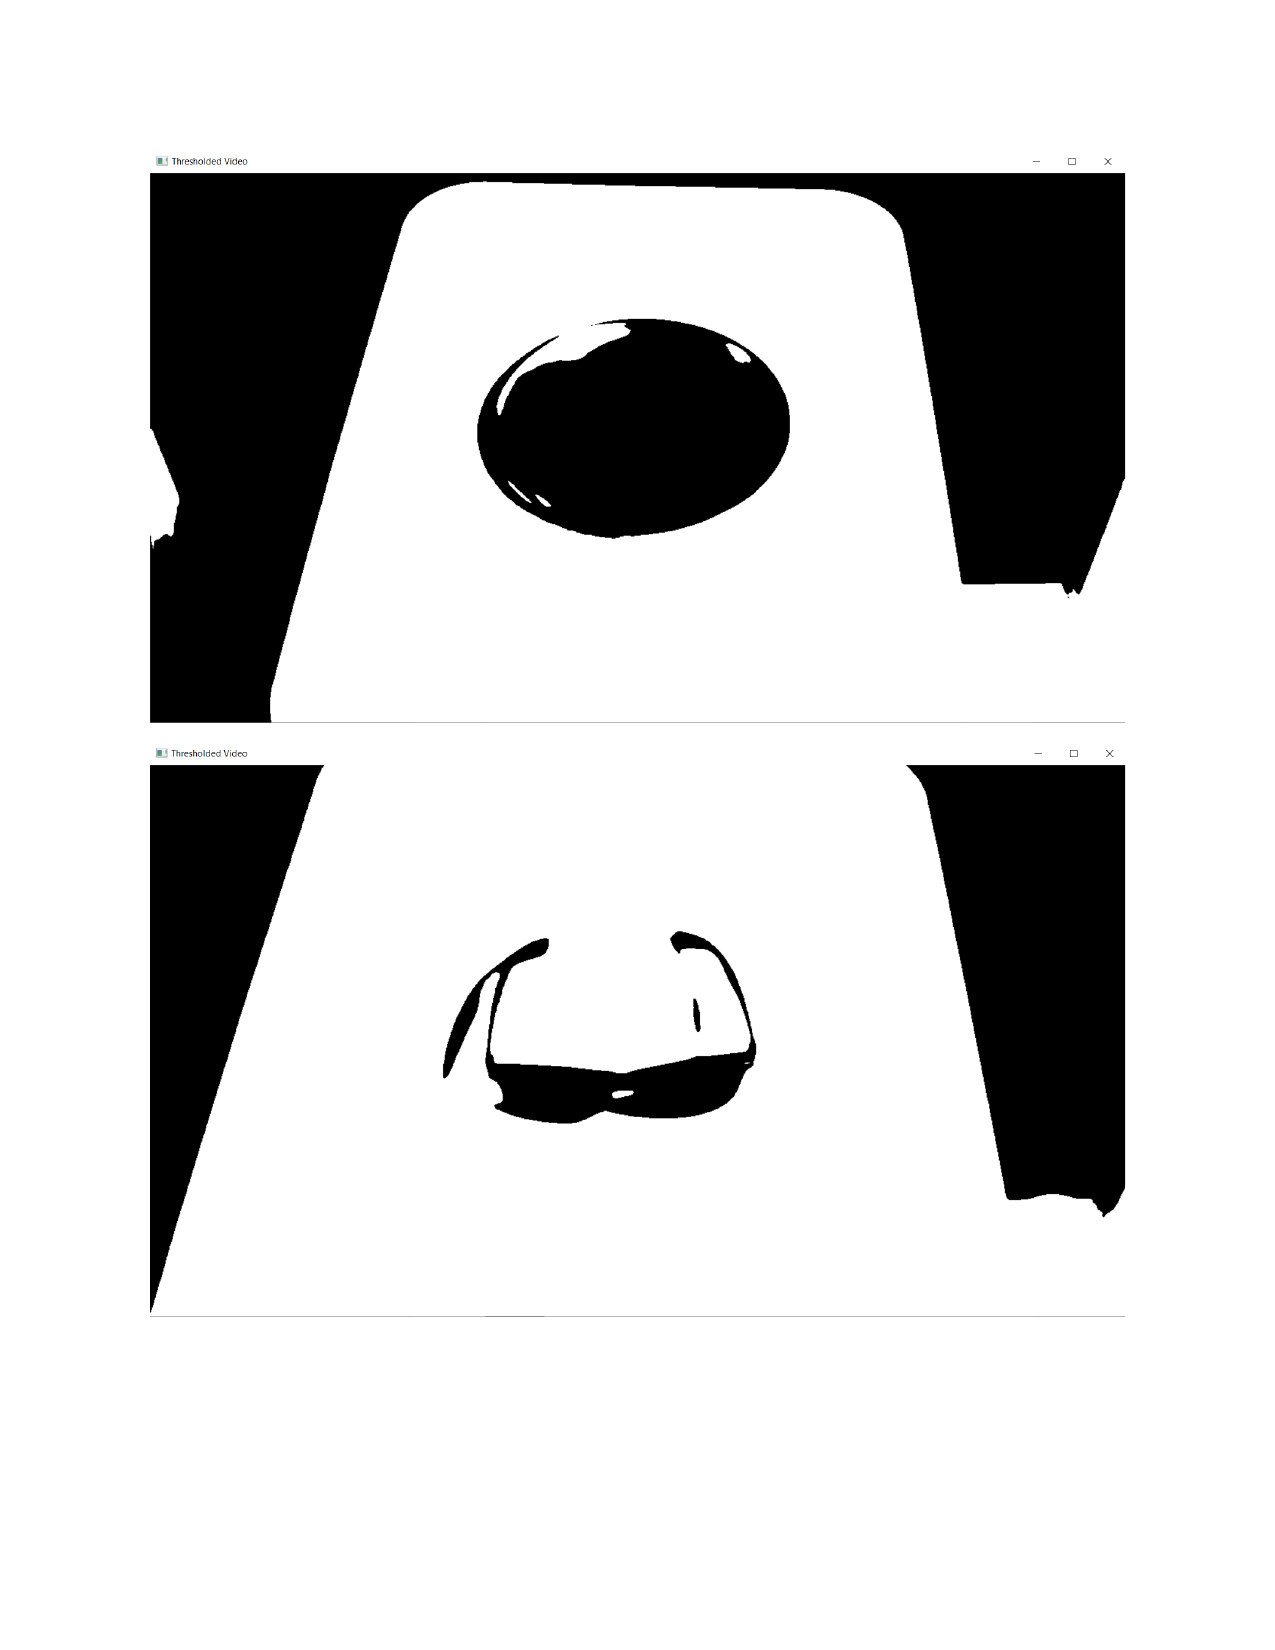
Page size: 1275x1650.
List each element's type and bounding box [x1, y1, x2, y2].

picture [150, 742, 1125, 1317]
picture [150, 150, 1125, 723]
